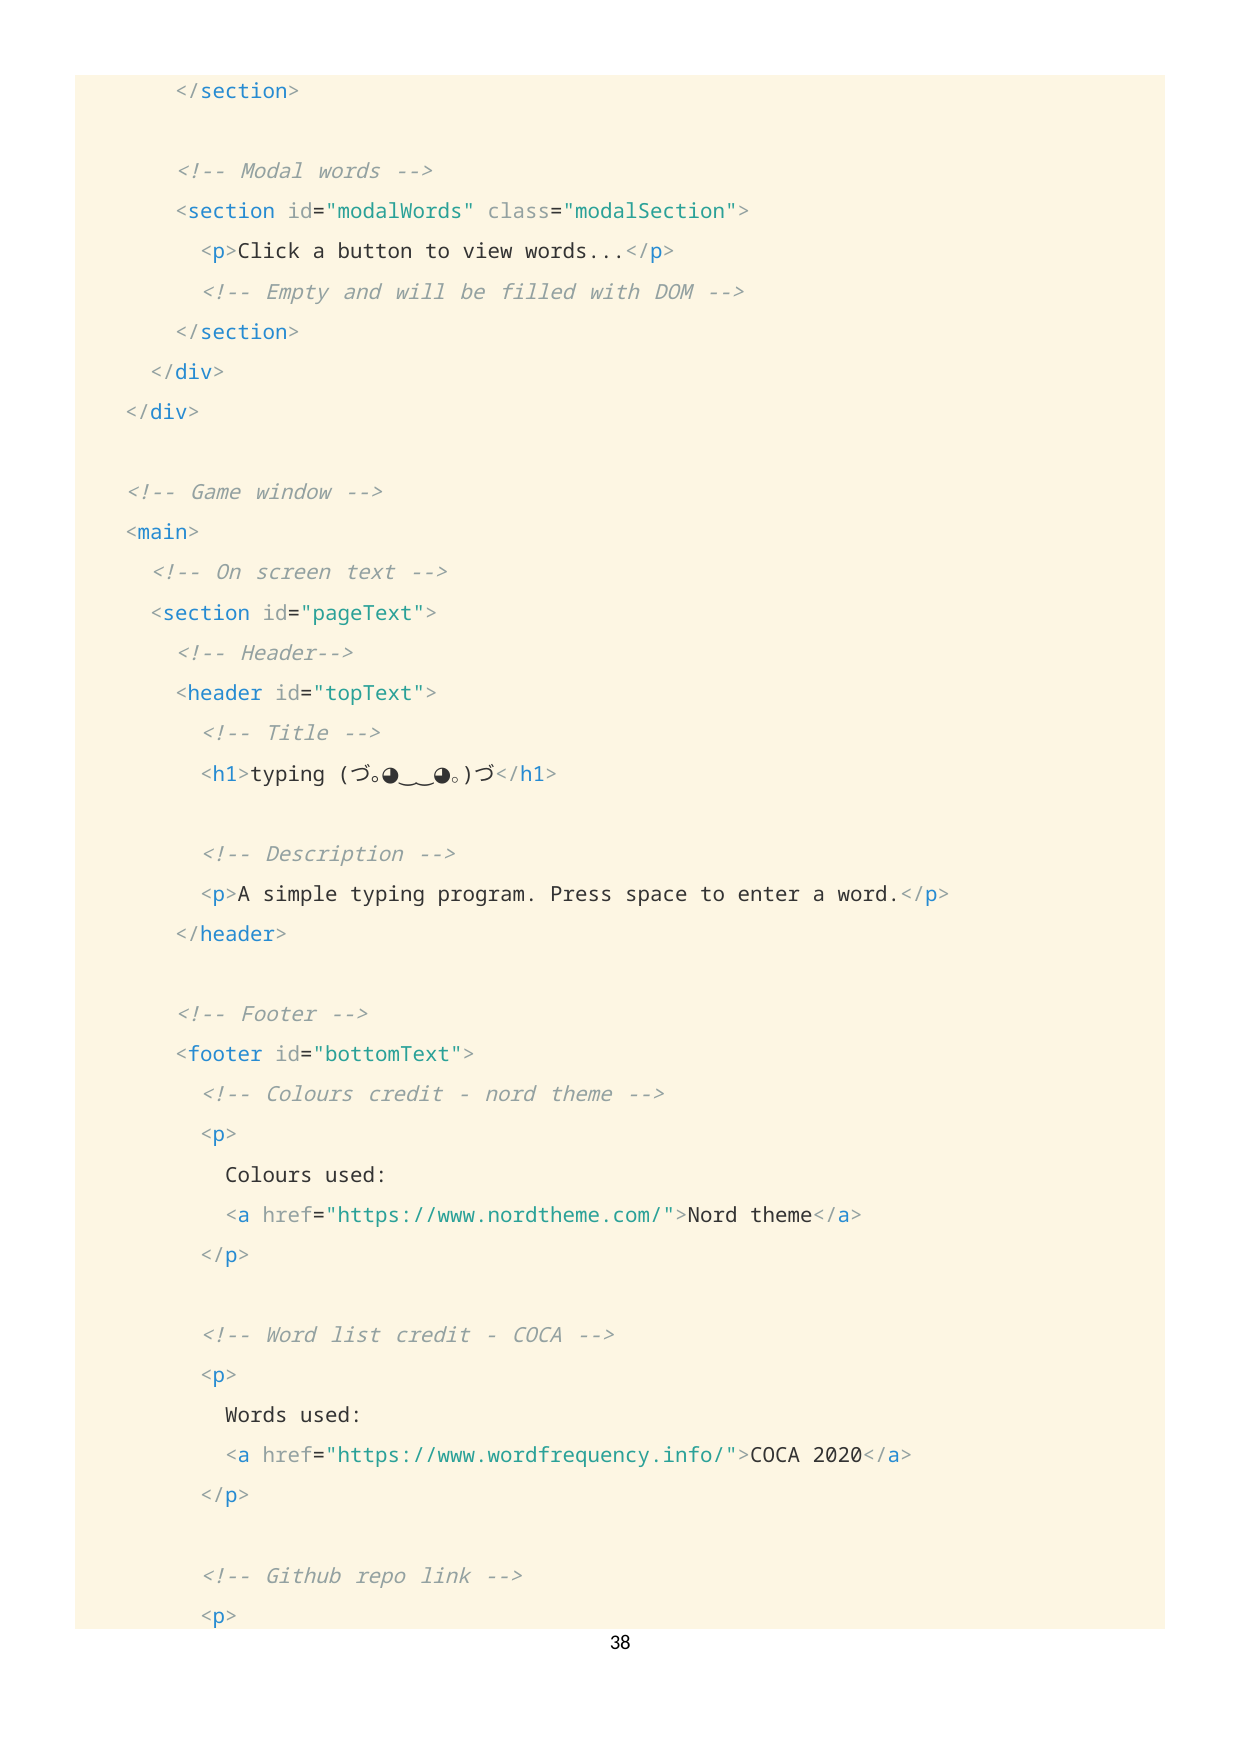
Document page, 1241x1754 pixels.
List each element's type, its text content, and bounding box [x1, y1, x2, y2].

text <!-- Footer --> [75, 998, 1165, 1028]
text <!-- Description --> [75, 838, 1165, 867]
text <a href="https://www.nordtheme.com/">Nord theme</a> [75, 1198, 1165, 1228]
text Colours used: [75, 1158, 1165, 1188]
text <section id="modalWords" class="modalSection"> [75, 195, 1165, 225]
text <main> [75, 516, 1165, 546]
text <header id="topText"> [75, 677, 1165, 706]
text <section id="pageText"> [75, 596, 1165, 626]
text </section> [75, 75, 1165, 105]
text <!-- Game window --> [75, 476, 1165, 506]
text </p> [75, 1239, 1165, 1268]
text <p> [75, 1118, 1165, 1148]
text </header> [75, 918, 1165, 947]
text <!-- Colours credit - nord theme --> [75, 1078, 1165, 1108]
text </div> [75, 356, 1165, 385]
text <a href="https://www.wordfrequency.info/">COCA 2020</a> [75, 1439, 1165, 1469]
text <p> [75, 1599, 1165, 1629]
text <footer id="bottomText"> [75, 1038, 1165, 1068]
text </section> [75, 316, 1165, 345]
text <p> [75, 1359, 1165, 1389]
text <!-- Github repo link --> [75, 1559, 1165, 1589]
text <!-- On screen text --> [75, 556, 1165, 586]
text <!-- Modal words --> [75, 155, 1165, 185]
text </div> [75, 396, 1165, 426]
text <!-- Header--> [75, 636, 1165, 666]
text <h1>typing (づ｡◕‿‿◕｡)づ</h1> [75, 757, 1165, 787]
text </p> [75, 1479, 1165, 1509]
text <p>Click a button to view words...</p> [75, 235, 1165, 265]
text <!-- Title --> [75, 717, 1165, 746]
text <p>A simple typing program. Press space to enter a word.</p> [75, 878, 1165, 907]
text <!-- Empty and will be filled with DOM --> [75, 276, 1165, 305]
text Words used: [75, 1399, 1165, 1429]
text <!-- Word list credit - COCA --> [75, 1319, 1165, 1348]
